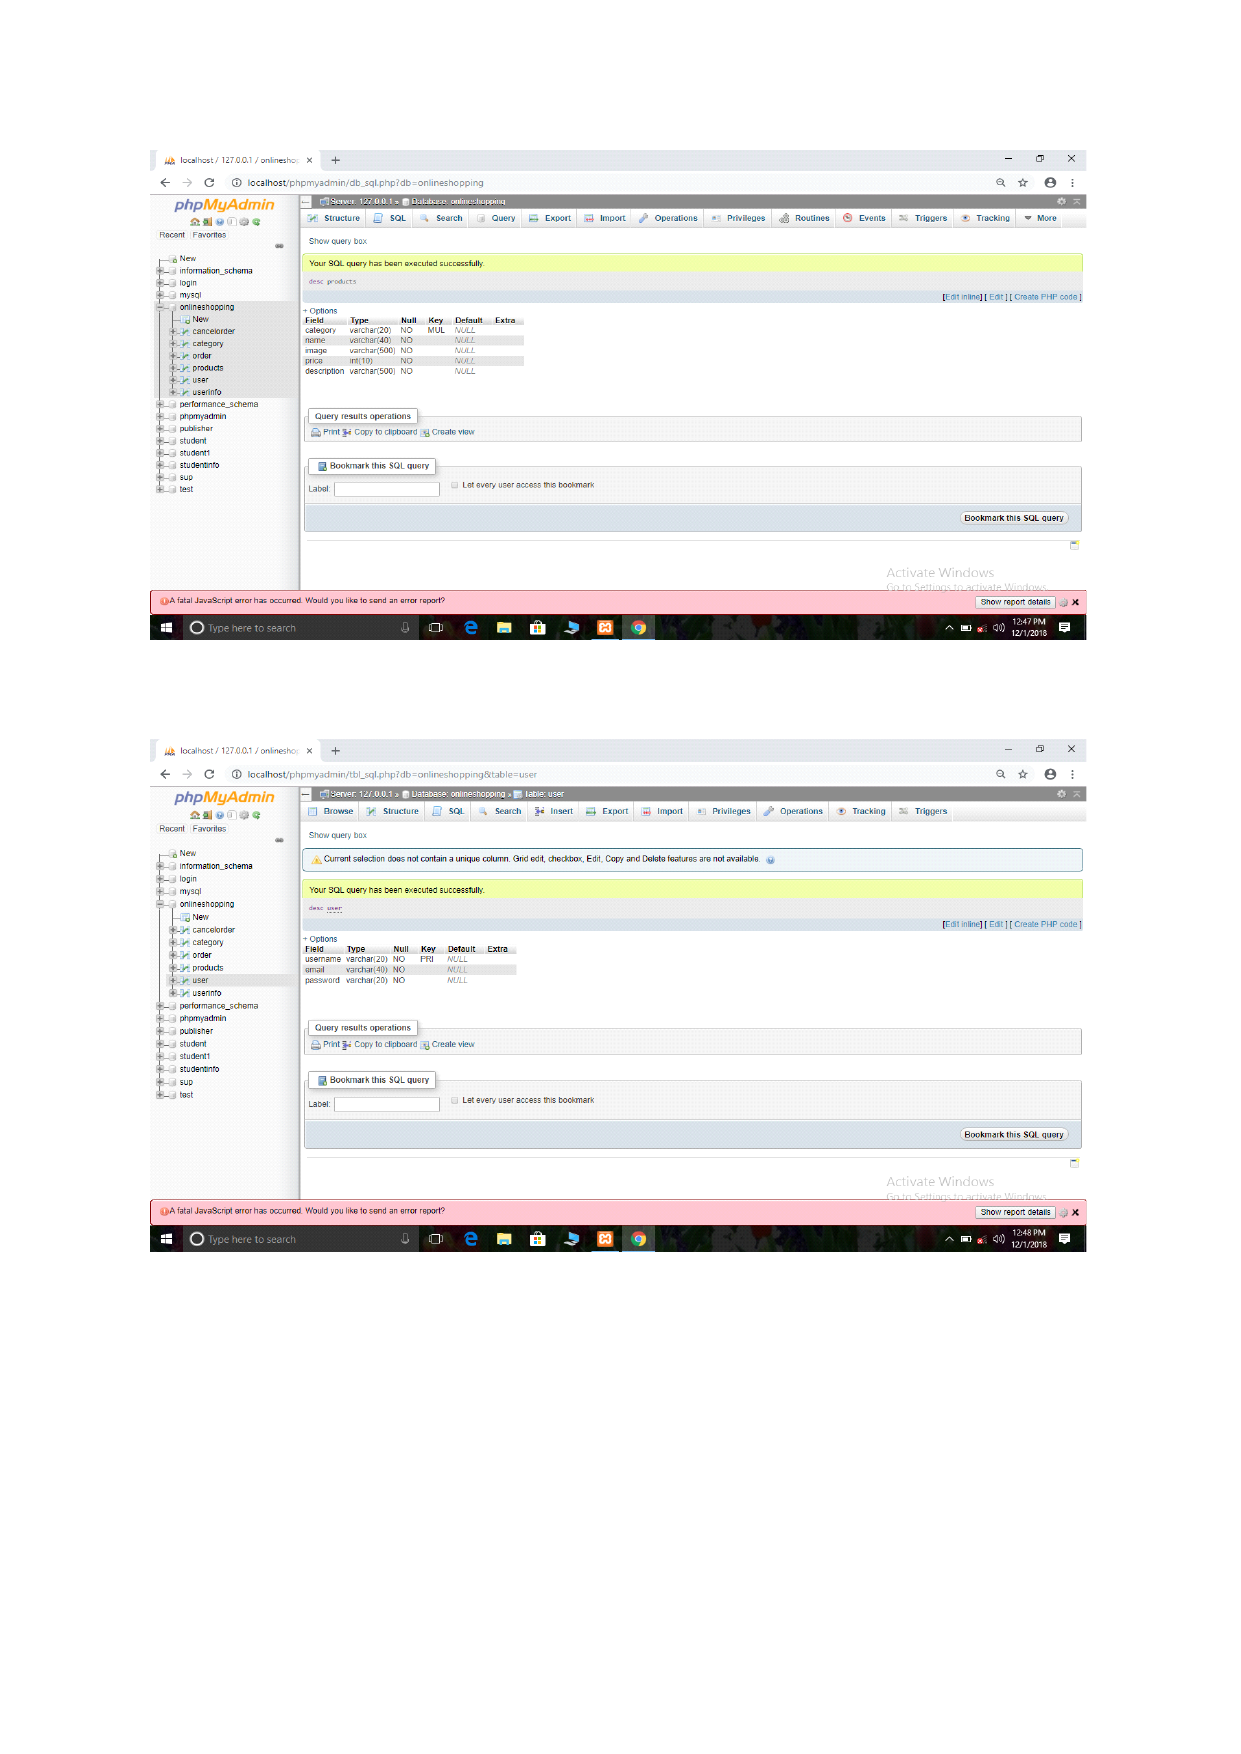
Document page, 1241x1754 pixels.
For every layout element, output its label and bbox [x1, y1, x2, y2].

picture [150, 739, 1087, 1252]
picture [150, 150, 1087, 640]
